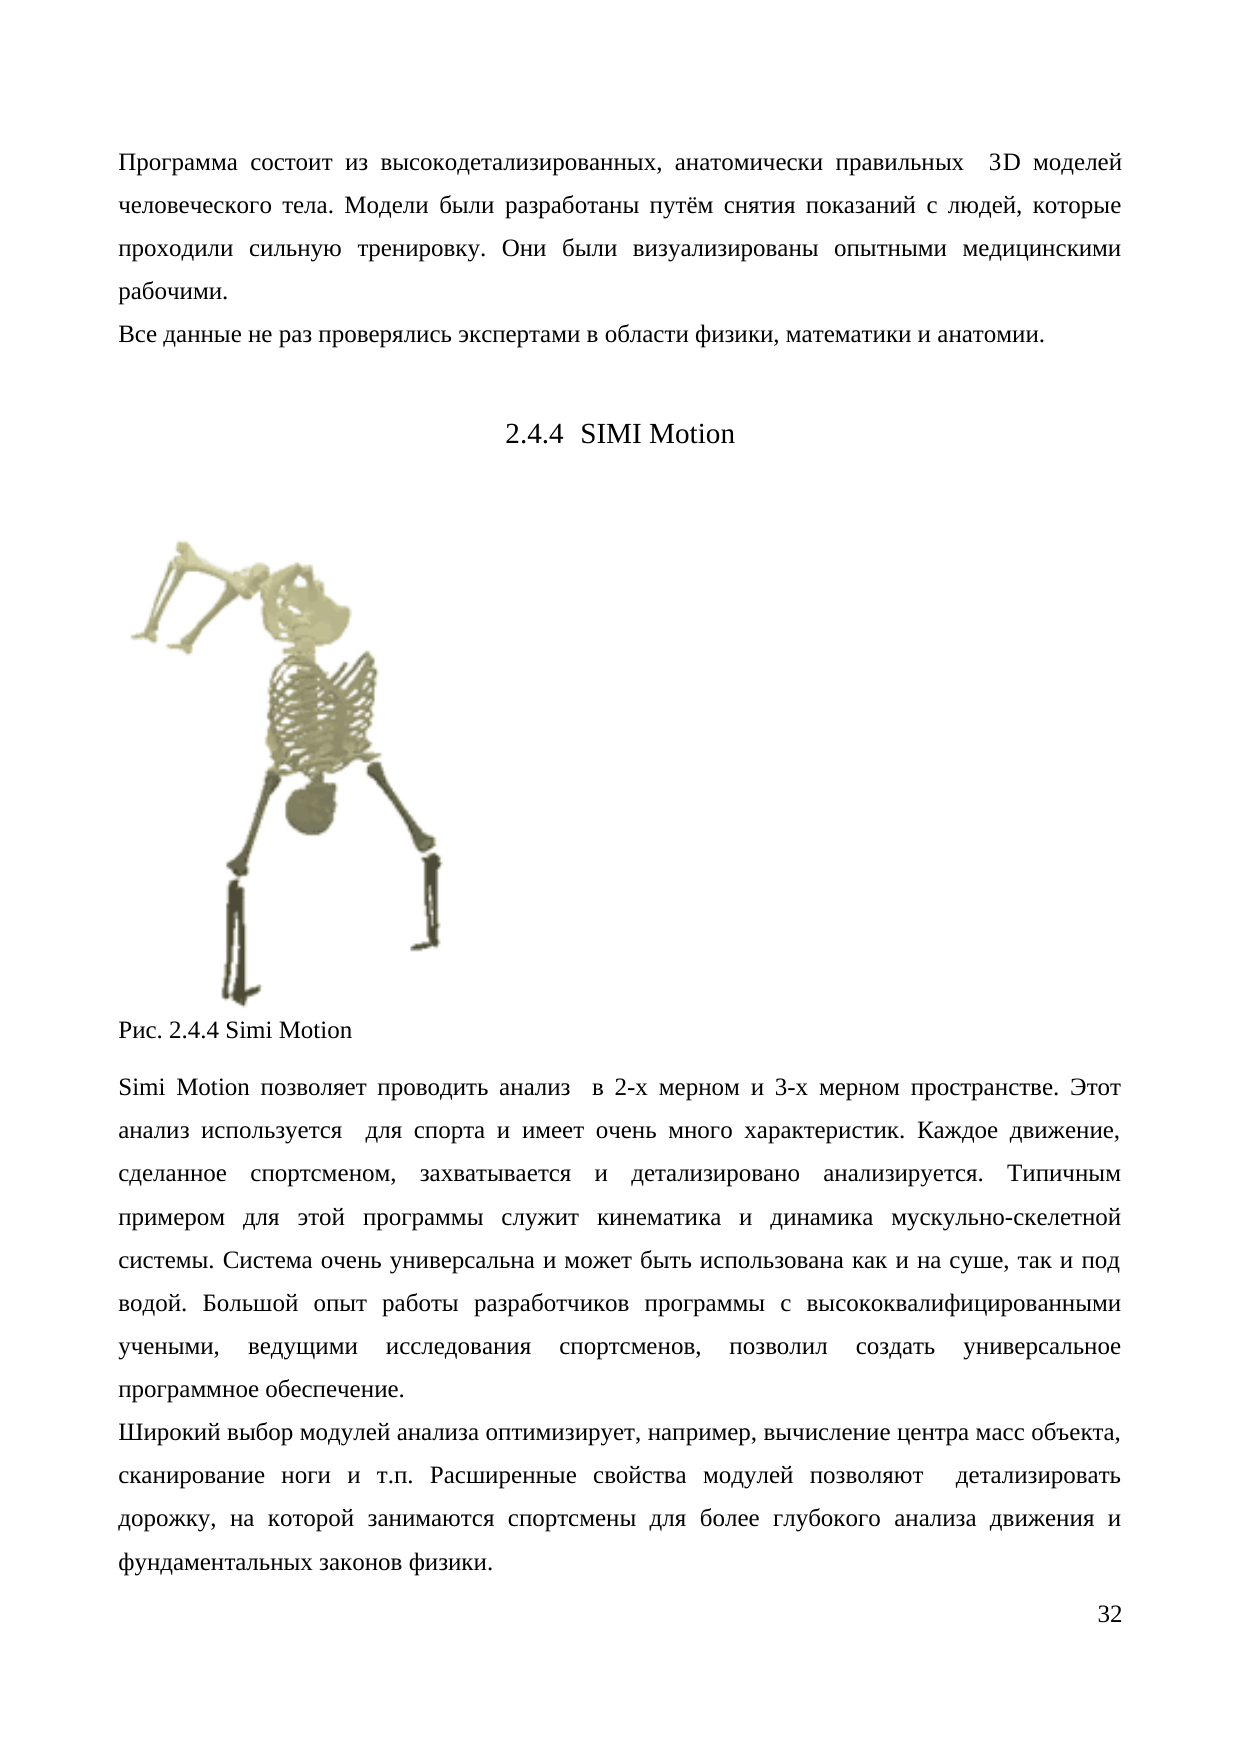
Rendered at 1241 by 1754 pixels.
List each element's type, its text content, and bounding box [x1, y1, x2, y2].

text Simi Motion позволяет проводить анализ в 2-х мерном и 3-х мерном пространстве. Этот анализ используется для спорта и имеет очень много характеристик. Каждое движение, сделанное спортсменом, захватывается и детализировано анализируется. Типичным примером для этой программы служит кинематика и динамика мускульно-скелетной системы. Система очень универсальна и может быть использована как и на суше, так и под водой. Большой опыт работы разработчиков программы с высококвалифицированными учеными, ведущими исследования спортсменов, позволил создать универсальное программное обеспечение. [118, 1072, 1122, 1403]
text Все данные не раз проверялись экспертами в области физики, математики и анатомии. [118, 319, 1122, 348]
text Широкий выбор модулей анализа оптимизирует, например, вычисление центра масс объекта, сканирование ноги и т.п. Расширенные свойства модулей позволяют детализировать дорожку, на которой занимаются спортсмены для более глубокого анализа движения и фундаментальных законов физики. [118, 1417, 1122, 1575]
text Рис. 2.4.4 Simi Motion [118, 1015, 1122, 1043]
text Программа состоит из высокодетализированных, анатомически правильных 3D моделей человеческого тела. Модели были разработаны путём снятия показаний с людей, которые проходили сильную тренировку. Они были визуализированы опытными медицинскими рабочими. [118, 147, 1122, 305]
subtitle SIMI Motion [118, 416, 1122, 450]
picture [118, 520, 459, 1015]
